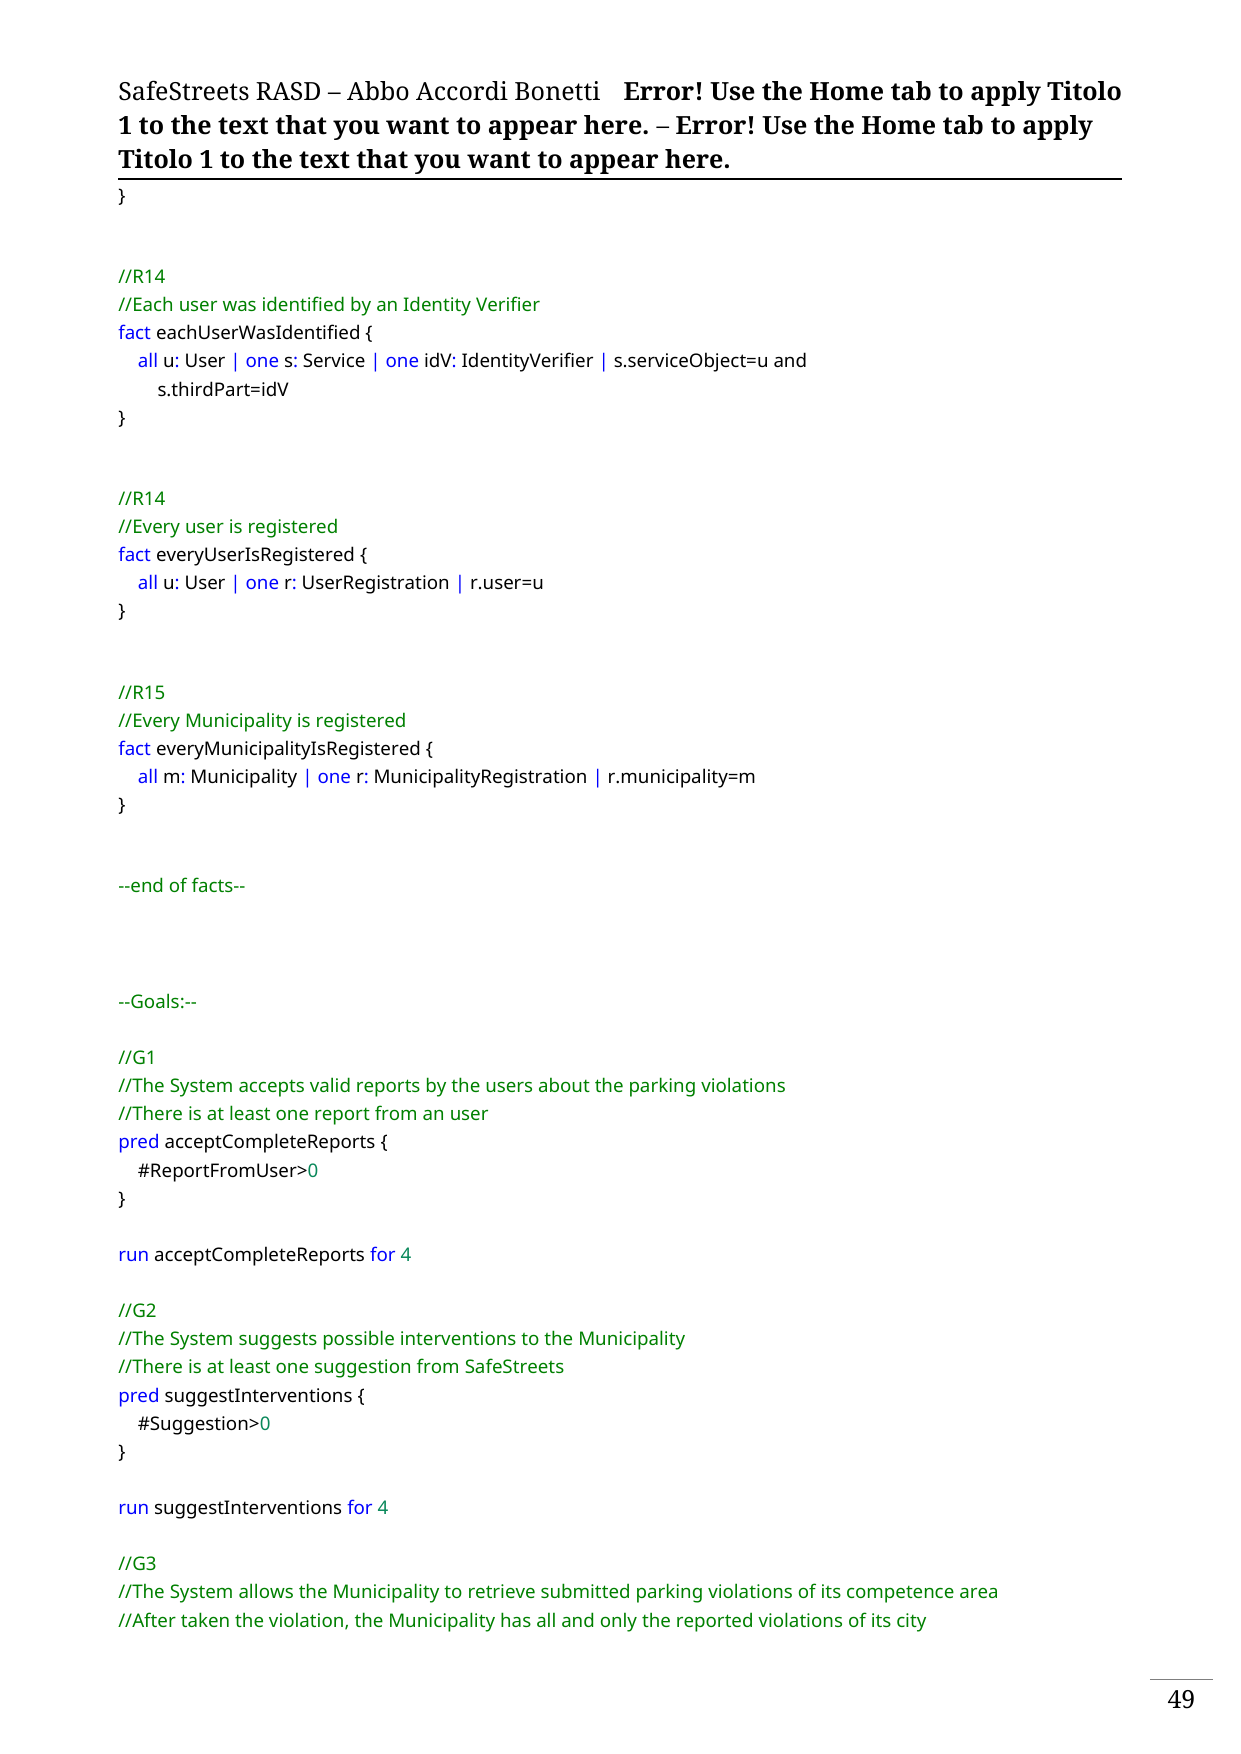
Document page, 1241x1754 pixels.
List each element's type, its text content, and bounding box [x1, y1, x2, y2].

text #ReportFromUser>0 [118, 1154, 1122, 1182]
text run suggestInterventions for 4 [118, 1492, 1122, 1520]
text all u: User | one r: UserRegistration | r.user=u [118, 567, 1122, 595]
text all u: User | one s: Service | one idV: IdentityVerifier | s.serviceObject=u and [118, 345, 1122, 373]
text s.thirdPart=idV [118, 373, 1122, 401]
text run acceptCompleteReports for 4 [118, 1239, 1122, 1267]
text //The System accepts valid reports by the users about the parking violations [118, 1070, 1122, 1098]
text //Each user was identified by an Identity Verifier [118, 289, 1122, 317]
text --end of facts-- [118, 870, 1122, 898]
text fact everyUserIsRegistered { [118, 539, 1122, 567]
text --Goals:-- [118, 986, 1122, 1014]
text all m: Municipality | one r: MunicipalityRegistration | r.municipality=m [118, 761, 1122, 789]
text //There is at least one report from an user [118, 1098, 1122, 1126]
text //G2 [118, 1295, 1122, 1323]
text //G1 [118, 1042, 1122, 1070]
text //Every Municipality is registered [118, 704, 1122, 733]
text //The System allows the Municipality to retrieve submitted parking violations of its competence area [118, 1576, 1122, 1604]
text } [118, 180, 1122, 208]
text //After taken the violation, the Municipality has all and only the reported violations of its city [118, 1604, 1122, 1632]
text fact everyMunicipalityIsRegistered { [118, 733, 1122, 761]
text } [118, 595, 1122, 623]
text #Suggestion>0 [118, 1407, 1122, 1436]
text //R14 [118, 483, 1122, 511]
text pred acceptCompleteReports { [118, 1126, 1122, 1154]
text pred suggestInterventions { [118, 1379, 1122, 1407]
text //R15 [118, 676, 1122, 704]
text //Every user is registered [118, 511, 1122, 539]
text } [118, 1182, 1122, 1211]
text //There is at least one suggestion from SafeStreets [118, 1351, 1122, 1379]
text fact eachUserWasIdentified { [118, 317, 1122, 345]
text //G3 [118, 1548, 1122, 1576]
text } [118, 1436, 1122, 1464]
text } [118, 789, 1122, 817]
text //R14 [118, 261, 1122, 289]
text //The System suggests possible interventions to the Municipality [118, 1323, 1122, 1351]
text } [118, 401, 1122, 429]
